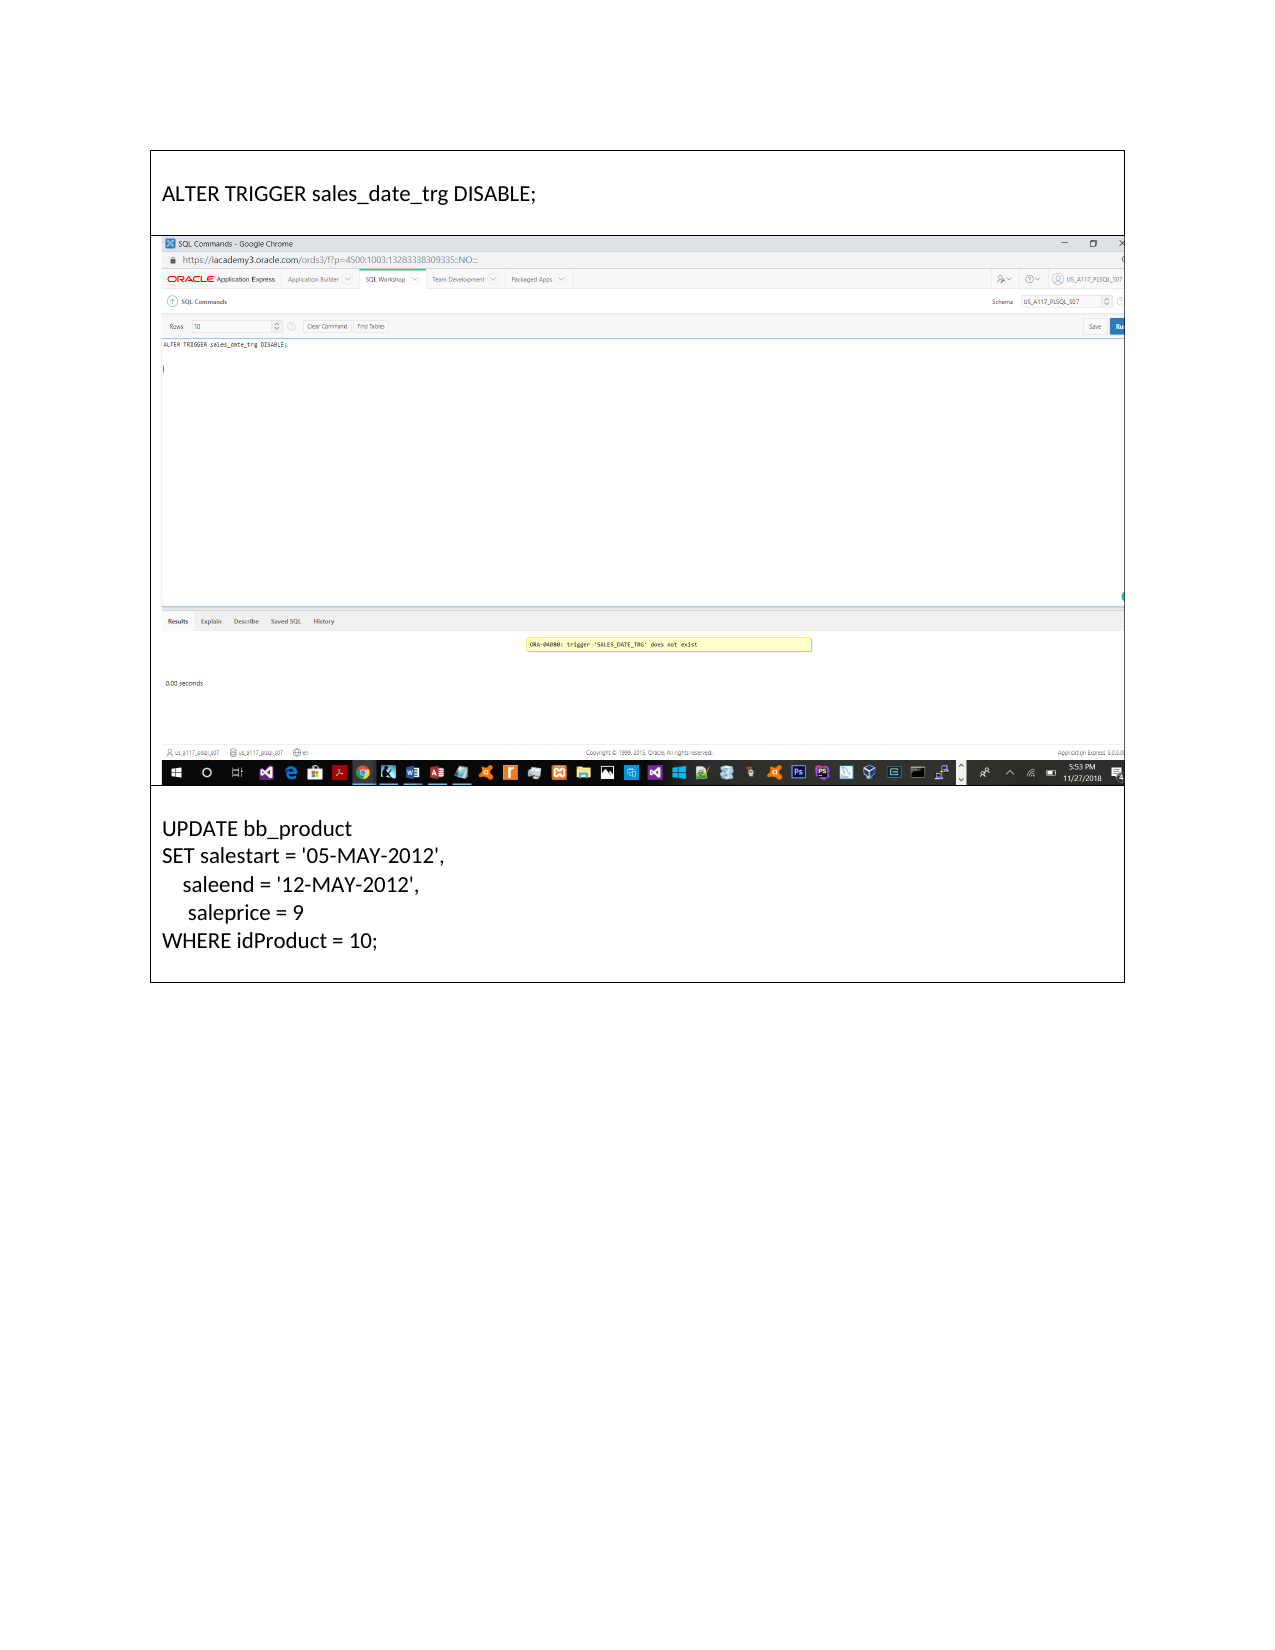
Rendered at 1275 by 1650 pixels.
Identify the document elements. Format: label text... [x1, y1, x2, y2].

table_cell UPDATE bb_product SET salestart = '05-MAY-2012', saleend = '12-MAY-2012', saleprice = 9 WHERE idProduct = 10; [151, 786, 1124, 982]
table_cell [151, 236, 161, 784]
picture [161, 236, 1125, 785]
table_cell ALTER TRIGGER sales_date_trg DISABLE; [151, 151, 1124, 235]
